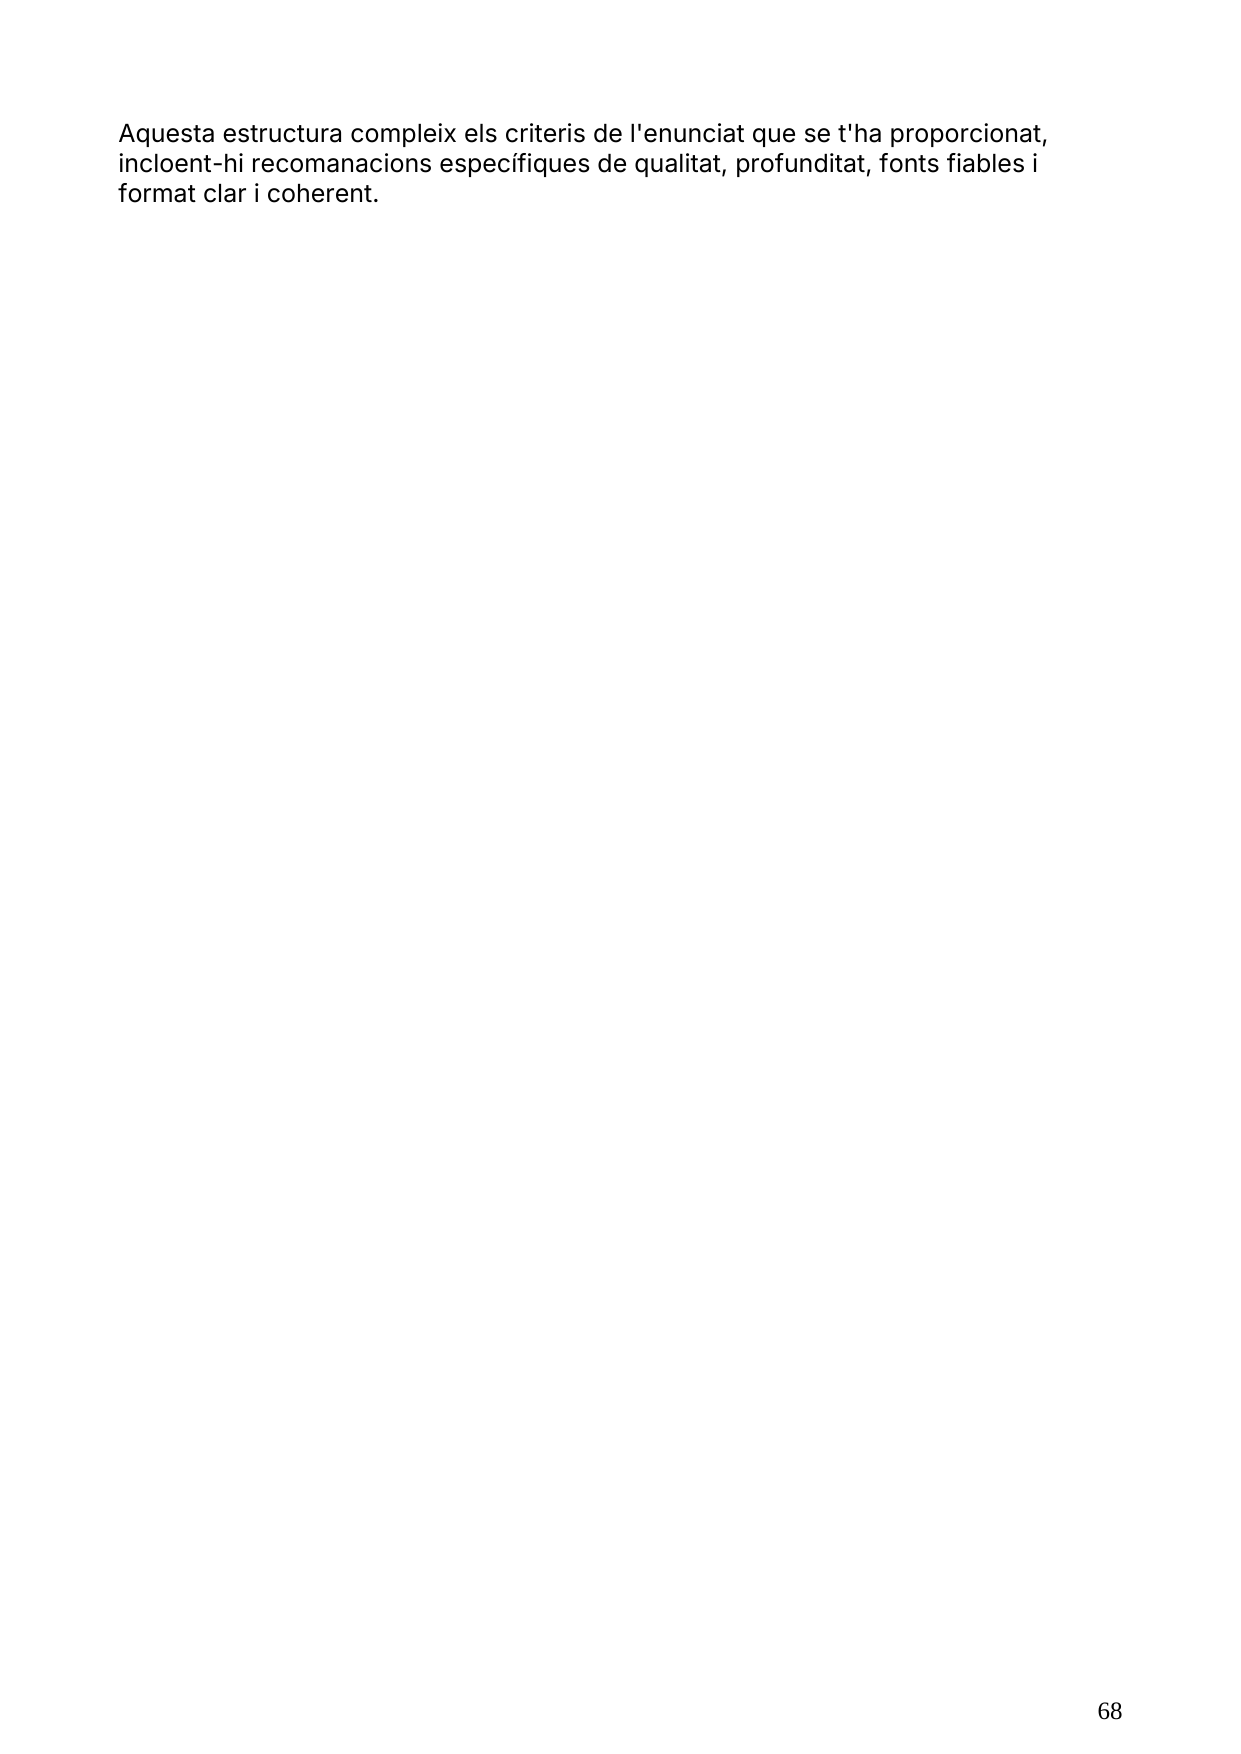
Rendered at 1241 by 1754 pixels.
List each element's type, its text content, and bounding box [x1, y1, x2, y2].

text Aquesta estructura compleix els criteris de l'enunciat que se t'ha proporcionat, incloent-hi recomanacions específiques de qualitat, profunditat, fonts fiables i format clar i coherent. [118, 118, 1122, 209]
